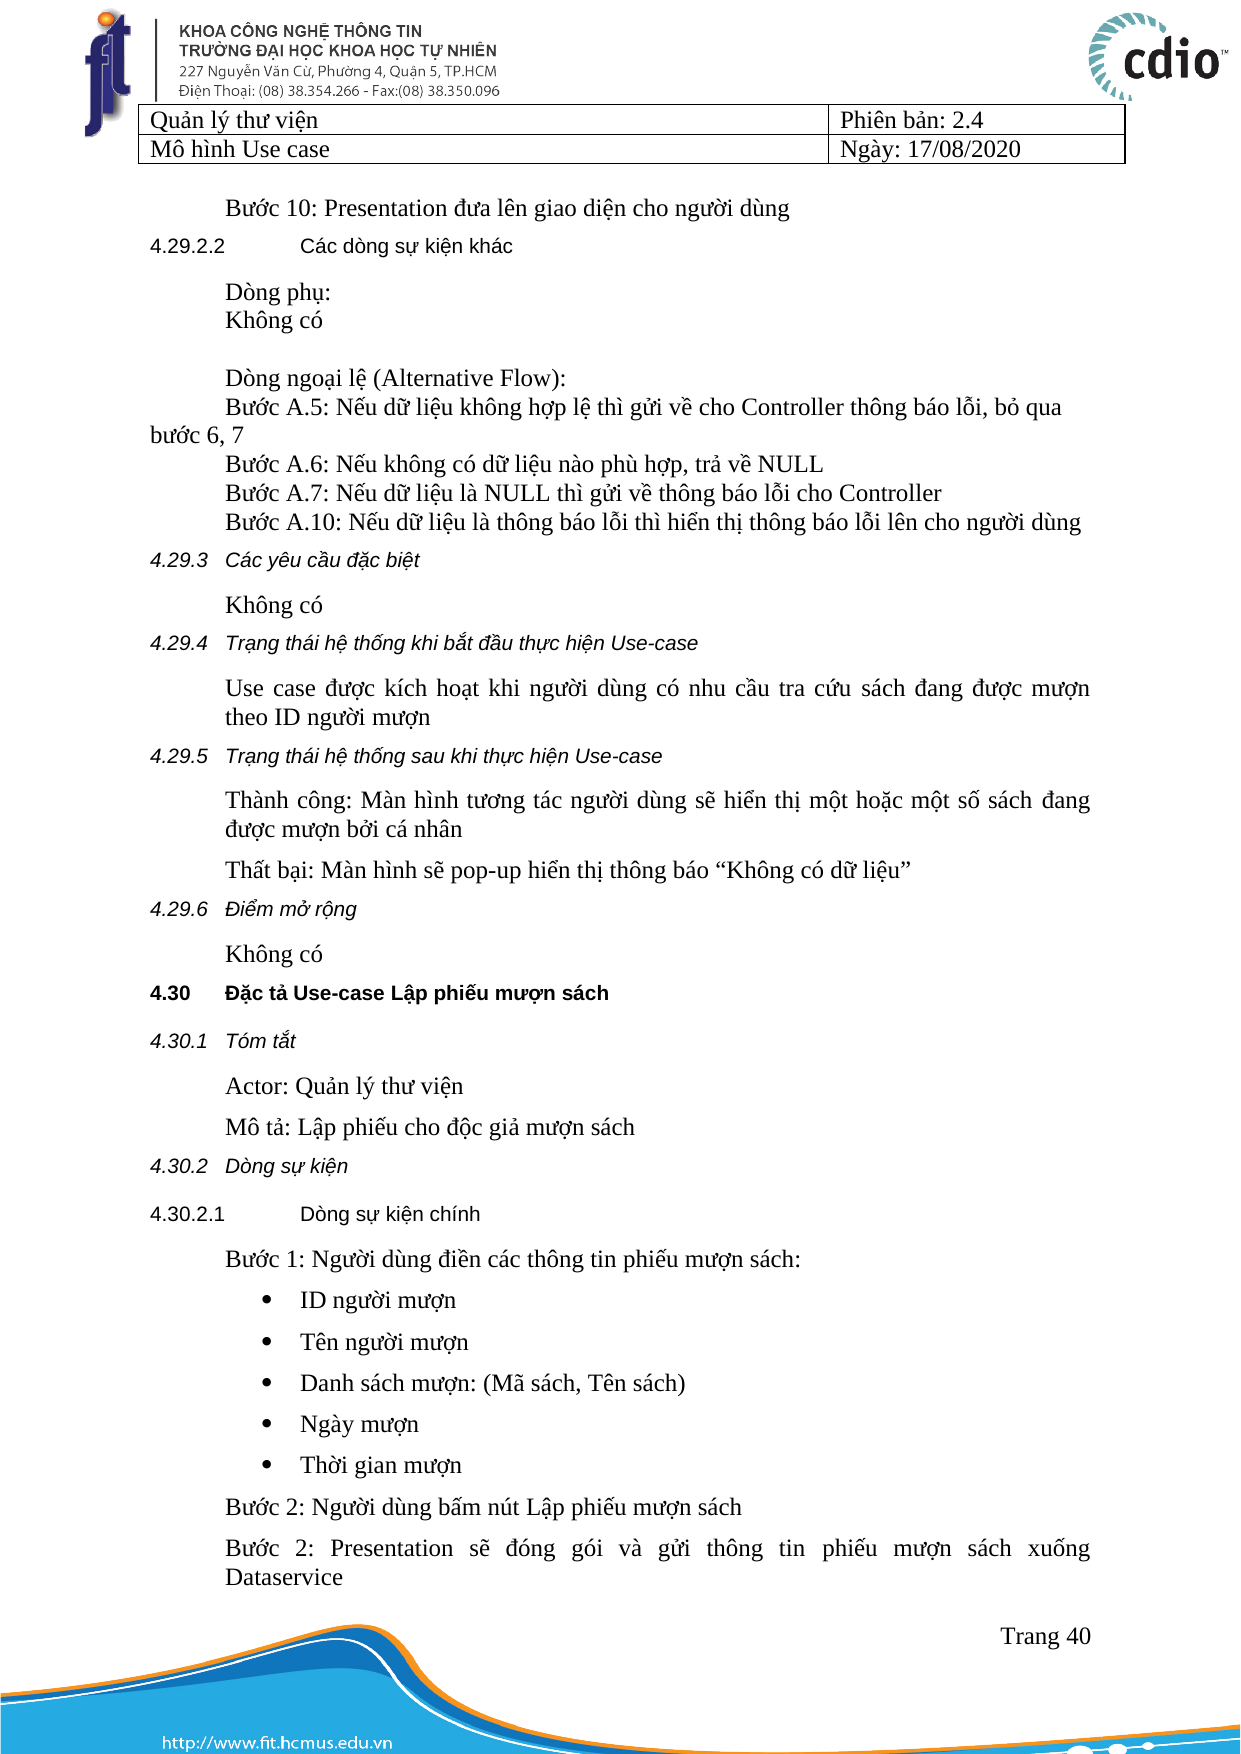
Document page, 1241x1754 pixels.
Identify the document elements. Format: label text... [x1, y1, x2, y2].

text Bước A.7: Nếu dữ liệu là NULL thì gửi về thông báo lỗi cho Controller [150, 478, 1090, 507]
subtitle Tóm tắt [150, 1029, 1090, 1053]
subtitle Đặc tả Use-case Lập phiếu mượn sách [150, 980, 1090, 1004]
text Bước 1: Người dùng điền các thông tin phiếu mượn sách: [225, 1244, 1090, 1273]
text Use case được kích hoạt khi người dùng có nhu cầu tra cứu sách đang được mượn theo ID người mượn [225, 673, 1090, 731]
subtitle Trạng thái hệ thống sau khi thực hiện Use-case [150, 743, 1090, 767]
subtitle Điểm mở rộng [150, 897, 1090, 921]
subtitle Trạng thái hệ thống khi bắt đầu thực hiện Use-case [150, 631, 1090, 655]
subtitle Các yêu cầu đặc biệt [150, 548, 1090, 572]
text Thành công: Màn hình tương tác người dùng sẽ hiển thị một hoặc một số sách đang được mượn bởi cá nhân [225, 786, 1090, 843]
list Danh sách mượn: (Mã sách, Tên sách) [262, 1368, 1090, 1397]
picture [829, 135, 1124, 161]
text Bước A.10: Nếu dữ liệu là thông báo lỗi thì hiển thị thông báo lỗi lên cho người dùng [150, 507, 1090, 535]
text Không có [225, 939, 1090, 968]
picture [829, 105, 1124, 134]
picture [61, 1, 1241, 161]
subtitle Các dòng sự kiện khác [150, 234, 1090, 258]
text Không có [225, 590, 1090, 619]
text Dòng ngoại lệ (Alternative Flow): [150, 363, 1090, 392]
list Ngày mượn [262, 1409, 1090, 1438]
text Mô tả: Lập phiếu cho độc giả mượn sách [225, 1112, 1090, 1141]
text Actor: Quản lý thư viện [225, 1071, 1090, 1100]
list ID người mượn [262, 1285, 1090, 1314]
list Tên người mượn [262, 1327, 1090, 1355]
picture [0, 1621, 1241, 1754]
text Thất bại: Màn hình sẽ pop-up hiển thị thông báo “Không có dữ liệu” [225, 856, 1090, 884]
text Bước 10: Presentation đưa lên giao diện cho người dùng [225, 193, 1090, 222]
subtitle Dòng sự kiện [150, 1153, 1090, 1177]
text Bước A.5: Nếu dữ liệu không hợp lệ thì gửi về cho Controller thông báo lỗi, bỏ qua bước 6, 7 [150, 392, 1090, 449]
text Bước 2: Presentation sẽ đóng gói và gửi thông tin phiếu mượn sách xuống Dataservice [225, 1533, 1090, 1590]
text Bước 2: Người dùng bấm nút Lập phiếu mượn sách [225, 1492, 1090, 1520]
text Bước A.6: Nếu không có dữ liệu nào phù hợp, trả về NULL [150, 449, 1090, 478]
picture [139, 105, 828, 134]
text Không có [150, 305, 1090, 334]
list Thời gian mượn [262, 1450, 1090, 1479]
text Dòng phụ: [150, 277, 1090, 305]
picture [139, 135, 828, 161]
subtitle Dòng sự kiện chính [150, 1202, 1090, 1226]
